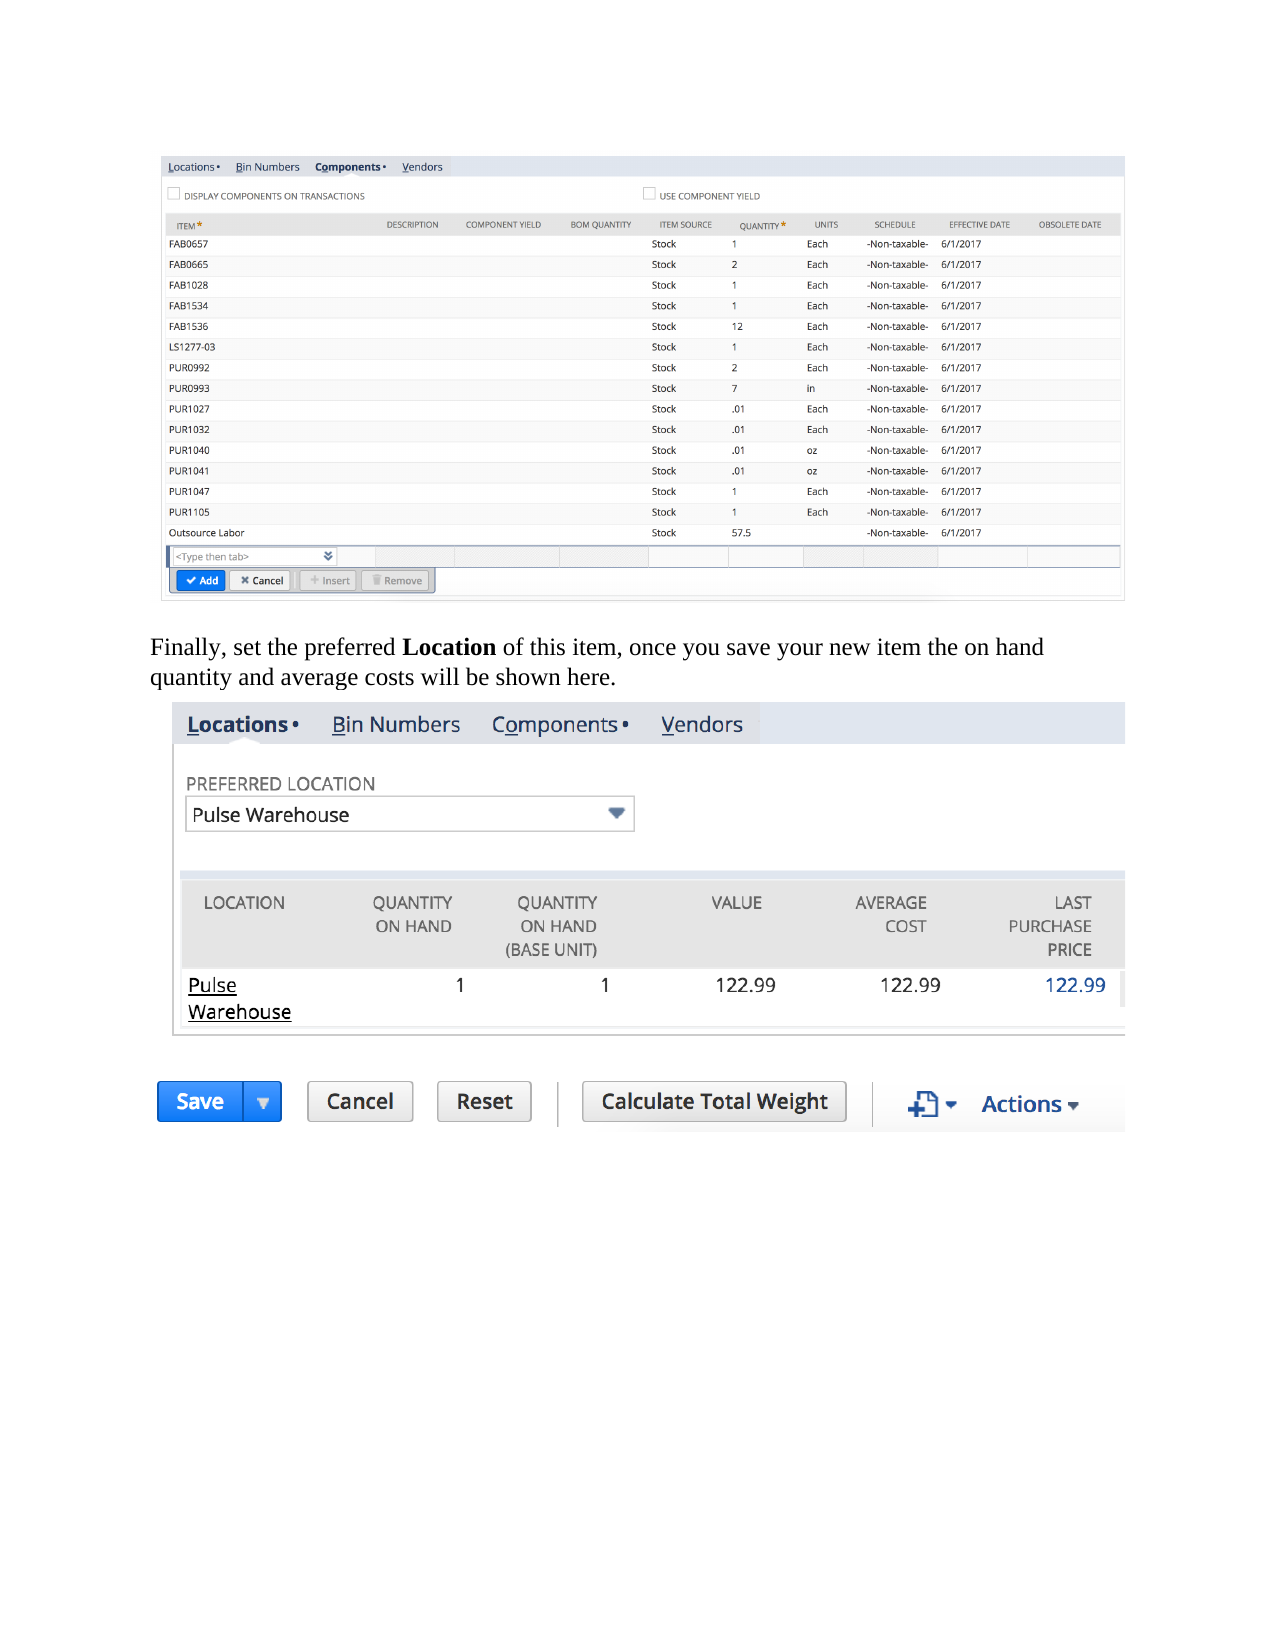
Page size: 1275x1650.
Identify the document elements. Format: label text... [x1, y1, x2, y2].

picture [150, 150, 1125, 603]
text Finally, set the preferred Location of this item, once you save your new item the on hand quantity and average costs will be shown here. [150, 632, 1125, 690]
picture [150, 690, 1125, 1132]
